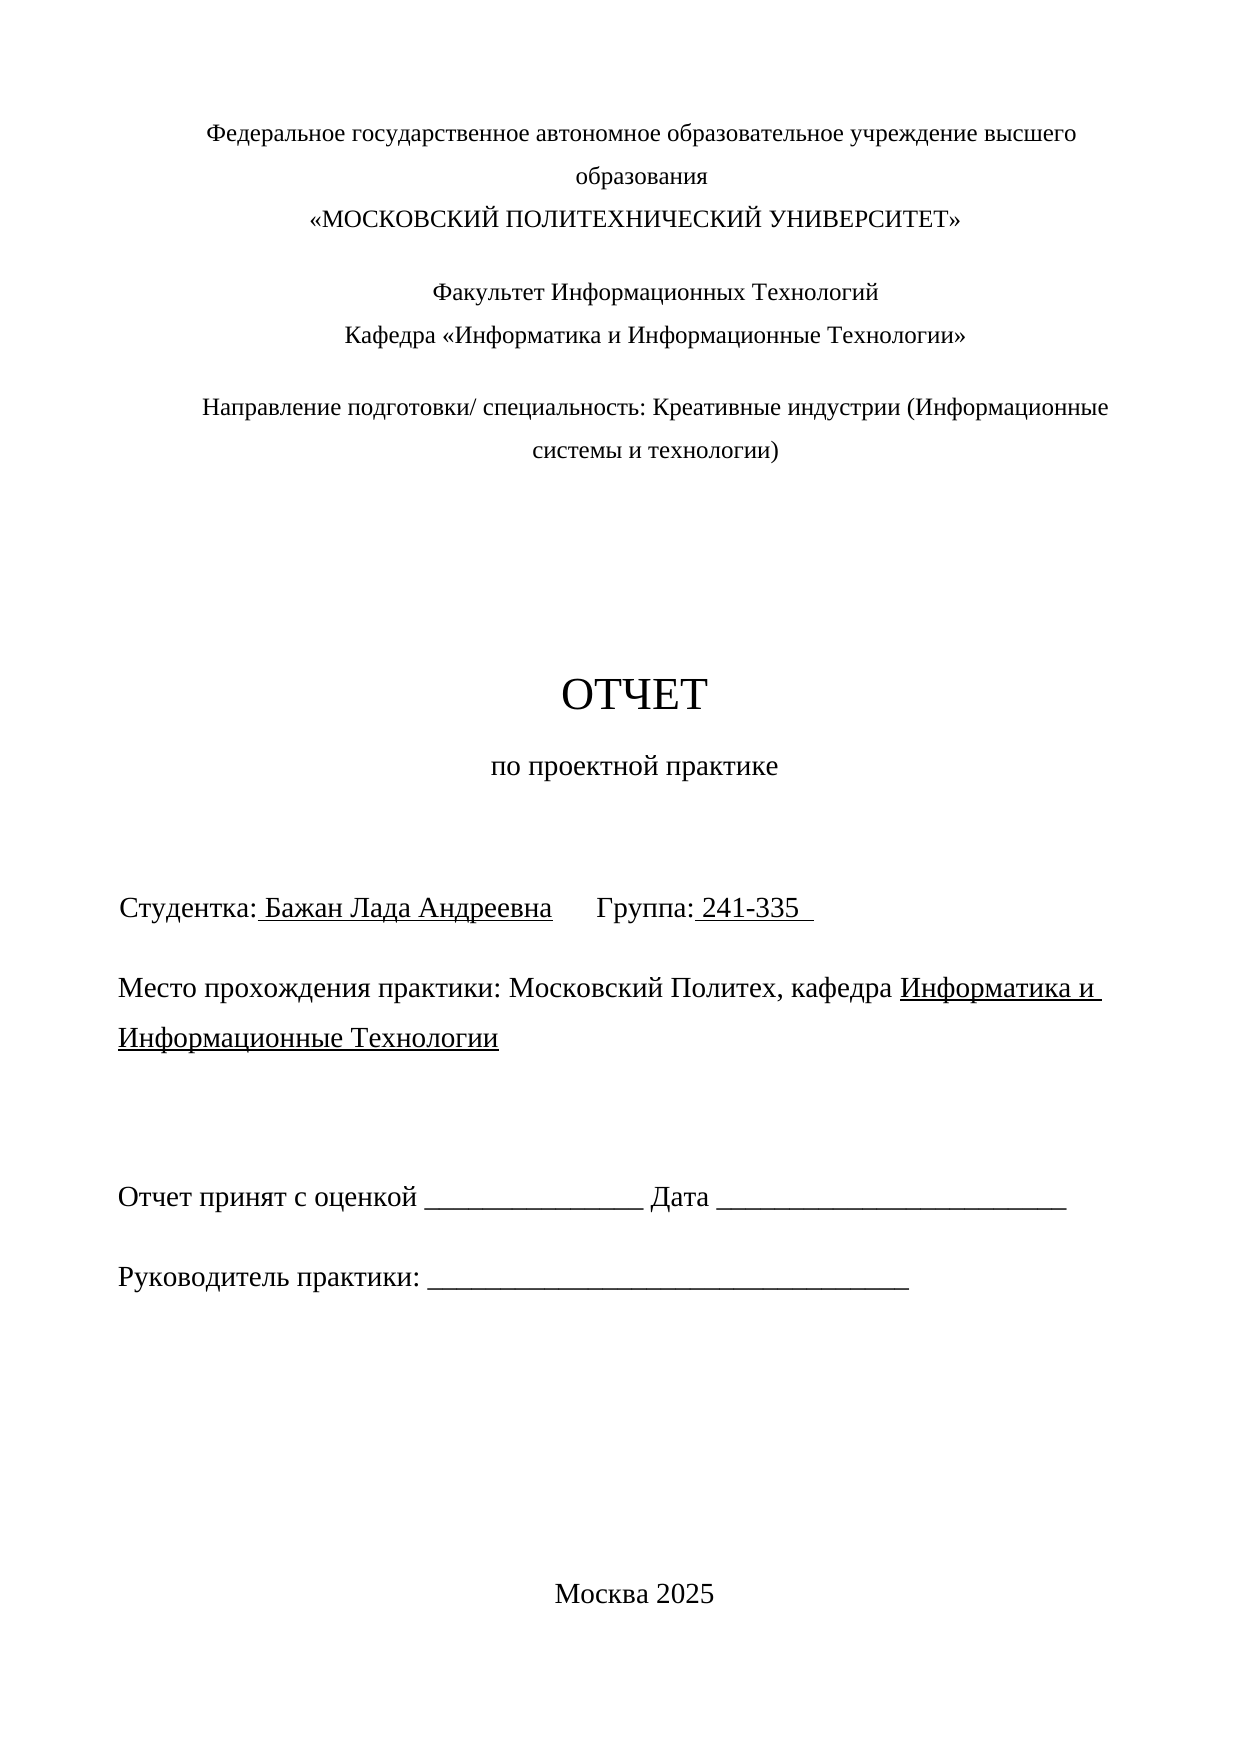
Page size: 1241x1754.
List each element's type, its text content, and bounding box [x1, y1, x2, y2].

text Студентка: Бажан Лада Андреевна Группа: 241-335 [119, 891, 1151, 924]
text Москва 2025 [118, 1577, 1151, 1610]
text по проектной практике [119, 748, 1150, 782]
text ОТЧЕТ [119, 666, 1150, 719]
text Федеральное государственное автономное образовательное учреждение высшего образования [185, 118, 1098, 190]
text Место прохождения практики: Московский Политех, кафедра Информатика и Информационные Технологии [118, 970, 1152, 1054]
text Руководитель практики: _________________________________ [118, 1259, 1145, 1292]
text Направление подготовки/ специальность: Креативные индустрии (Информационные системы и технологии) [161, 392, 1150, 464]
text «МОСКОВСКИЙ ПОЛИТЕХНИЧЕСКИЙ УНИВЕРСИТЕТ» [185, 204, 1085, 233]
text Отчет принят с оценкой _______________ Дата ________________________ [118, 1179, 1145, 1213]
text Факультет Информационных Технологий Кафедра «Информатика и Информационные Технологии» [161, 277, 1150, 348]
